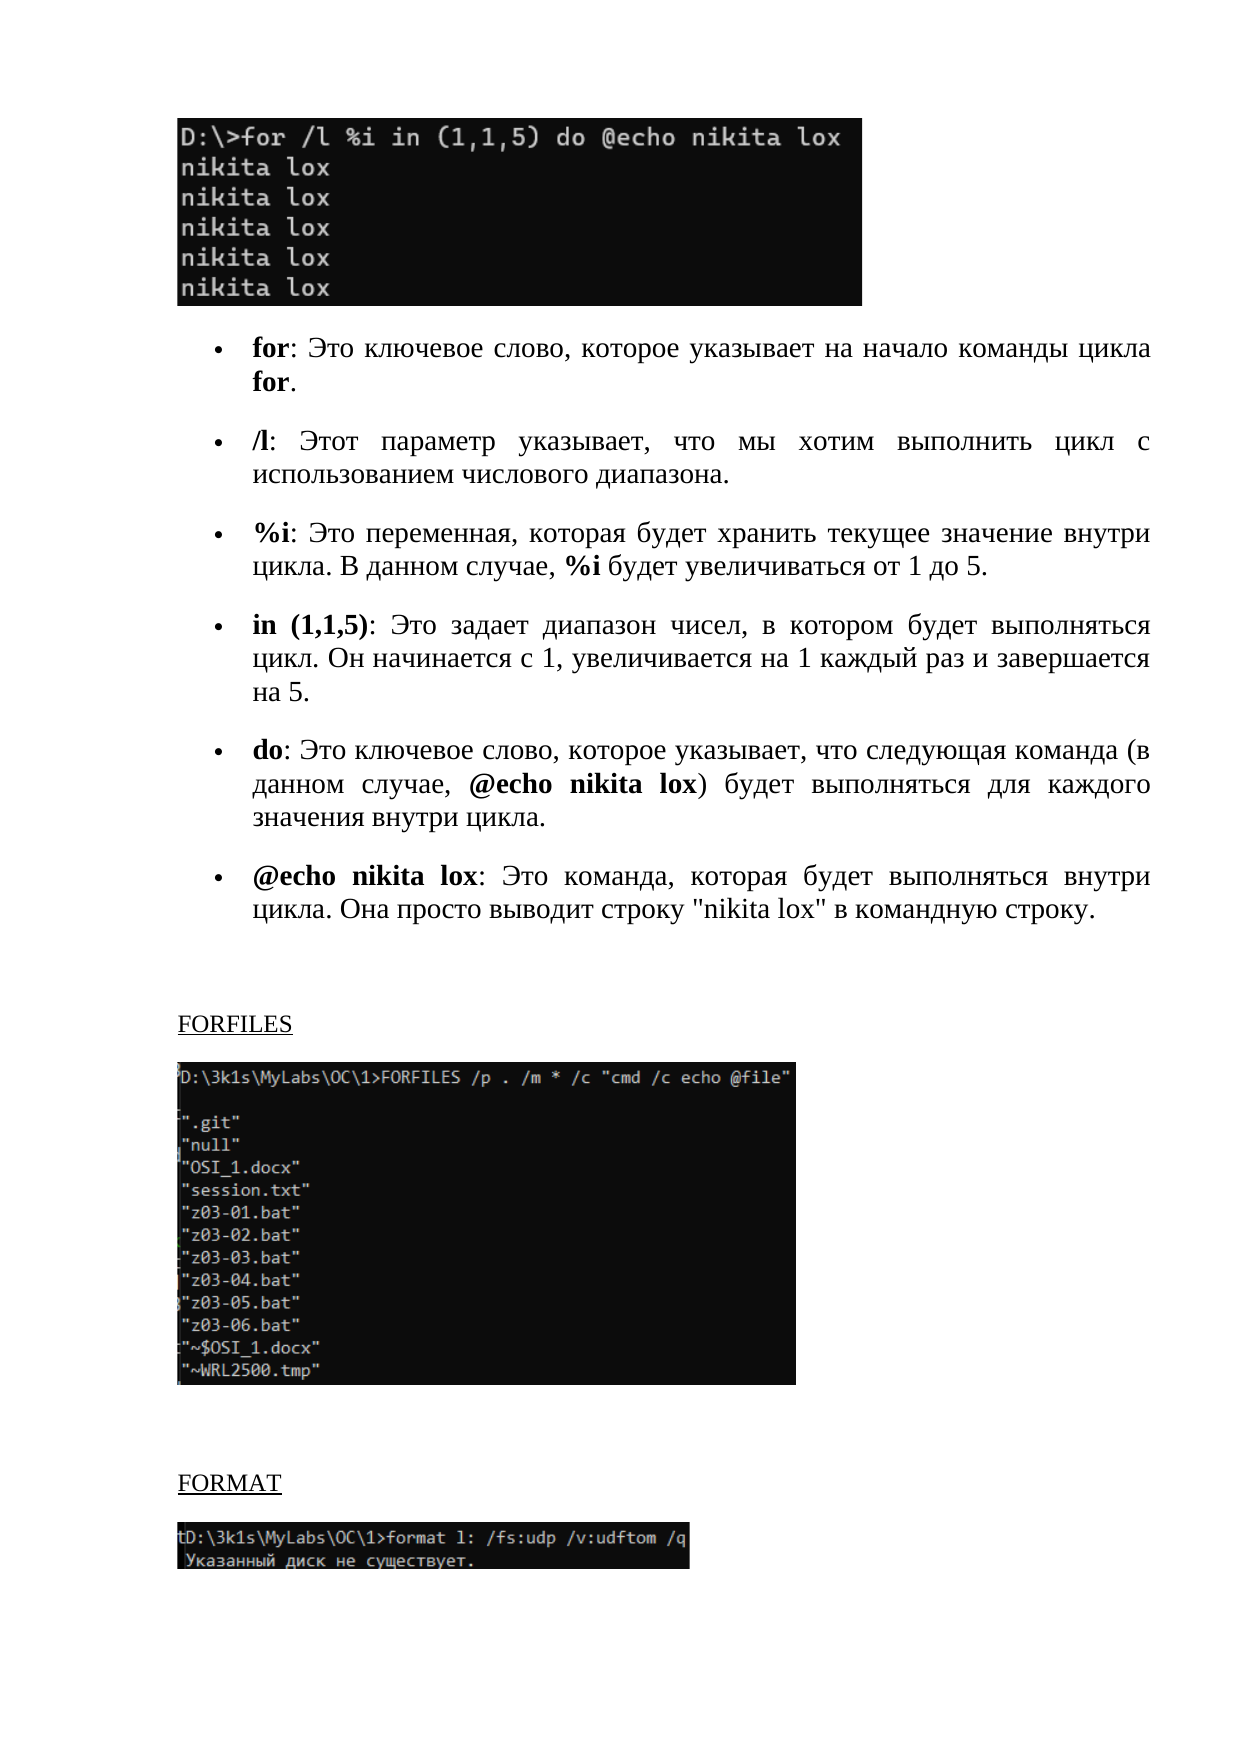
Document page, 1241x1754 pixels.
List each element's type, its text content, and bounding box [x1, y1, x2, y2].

picture [177, 1062, 796, 1385]
list /l: Этот параметр указывает, что мы хотим выполнить цикл с использованием числового диапазона. [215, 423, 1152, 490]
text FORFILES [177, 1009, 1152, 1037]
picture [177, 118, 863, 306]
text FORMAT [177, 1468, 1152, 1497]
list in (1,1,5): Это задает диапазон чисел, в котором будет выполняться цикл. Он начинается с 1, увеличивается на 1 каждый раз и завершается на 5. [215, 607, 1152, 707]
list %i: Это переменная, которая будет хранить текущее значение внутри цикла. В данном случае, %i будет увеличиваться от 1 до 5. [215, 515, 1152, 582]
list do: Это ключевое слово, которое указывает, что следующая команда (в данном случае, @echo nikita lox) будет выполняться для каждого значения внутри цикла. [215, 732, 1152, 833]
list for: Это ключевое слово, которое указывает на начало команды цикла for. [215, 331, 1152, 398]
list @echo nikita lox: Это команда, которая будет выполняться внутри цикла. Она просто выводит строку "nikita lox" в командную строку. [215, 858, 1152, 925]
picture [177, 1522, 690, 1569]
